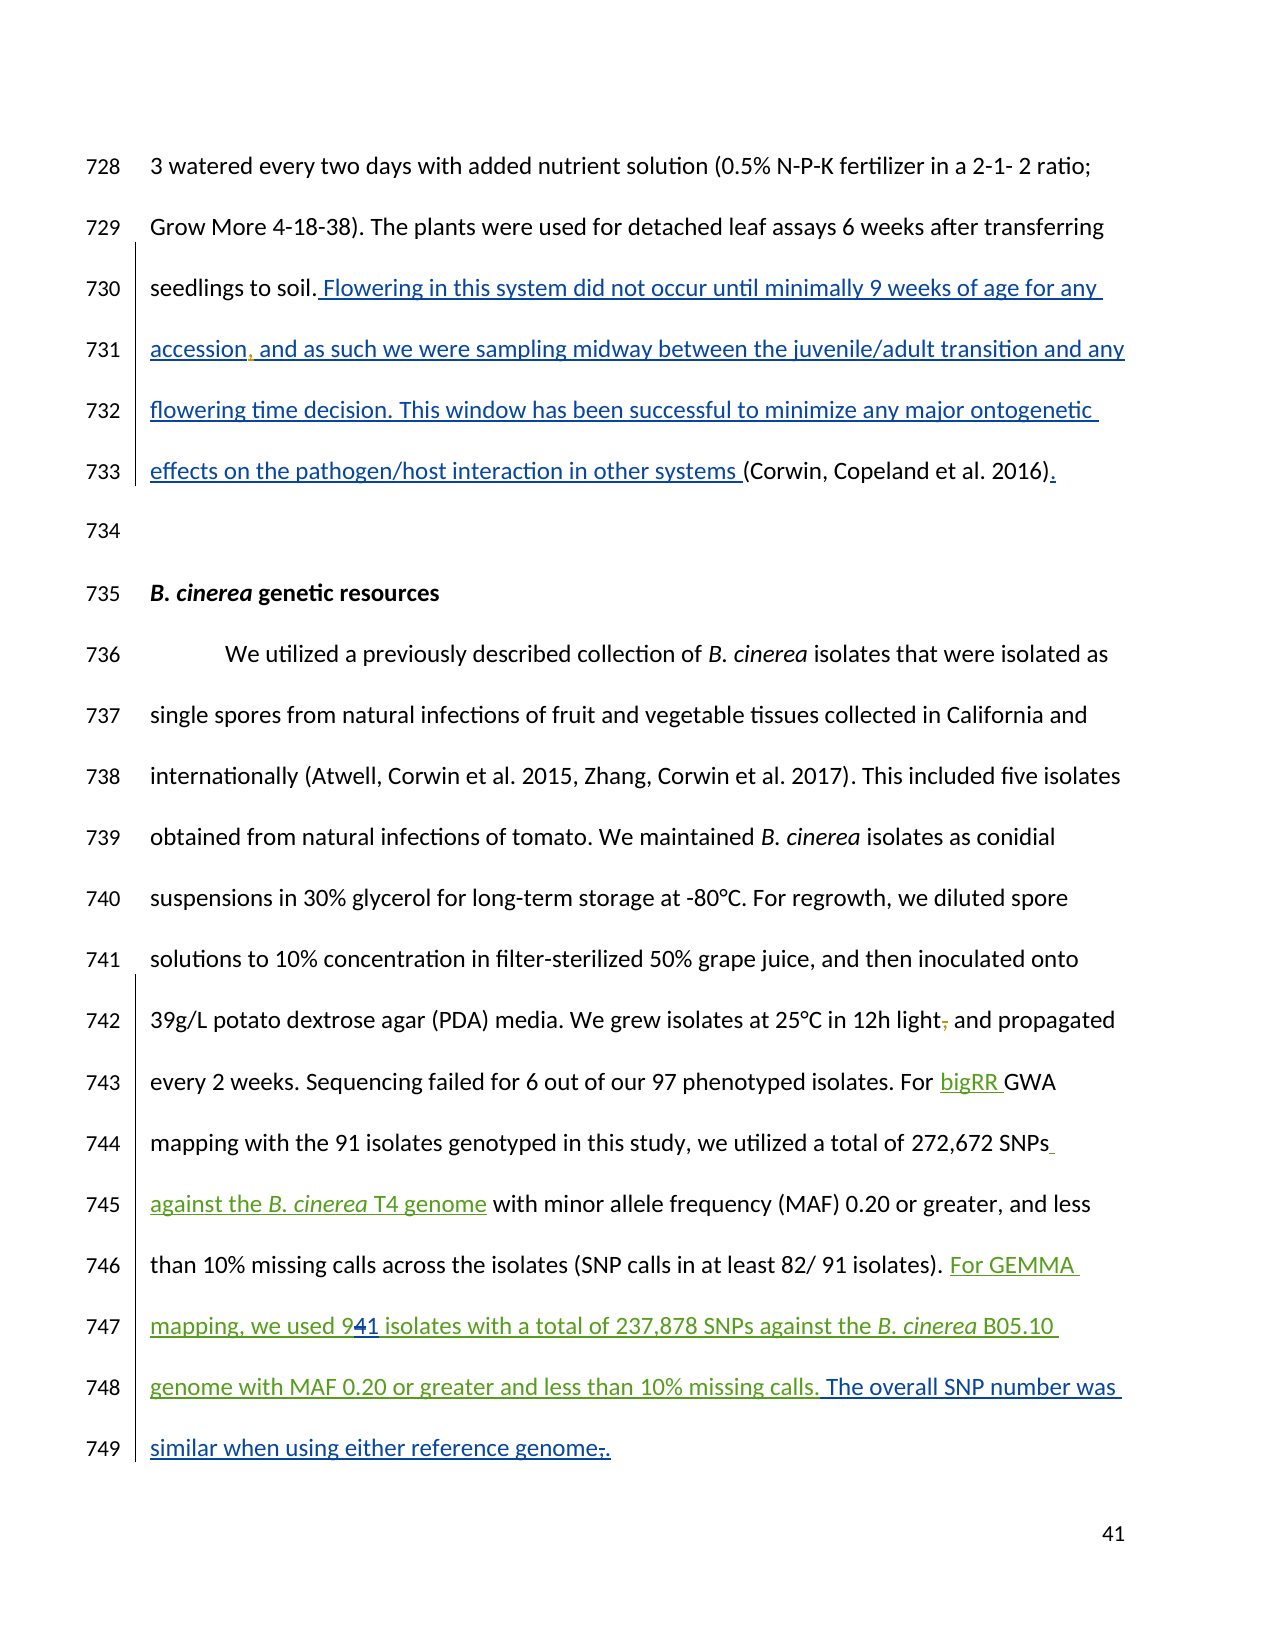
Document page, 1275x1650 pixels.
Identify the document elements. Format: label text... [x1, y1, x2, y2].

text We utilized a previously described collection of B. cinerea isolates that were isolated as single spores from natural infections of fruit and vegetable tissues collected in California and internationally (Atwell, Corwin et al. 2015, Zhang, Corwin et al. 2017). This included five isolates obtained from natural infections of tomato. We maintained B. cinerea isolates as conidial suspensions in 30% glycerol for long-term storage at -80°C. For regrowth, we diluted spore solutions to 10% concentration in filter-sterilized 50% grape juice, and then inoculated onto 39g/L potato dextrose agar (PDA) media. We grew isolates at 25°C in 12h light and propagated every 2 weeks. Sequencing failed for 6 out of our 97 phenotyped isolates. For GWA mapping with the 91 isolates genotyped in this study, we utilized a total of 272,672 SNPs with minor allele frequency (MAF) 0.20 or greater, and less than 10% missing calls across the isolates (SNP calls in at least 82/ 91 isolates). [150, 638, 1125, 1462]
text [150, 150, 1125, 359]
text B. cinerea genetic resources [150, 577, 1125, 608]
